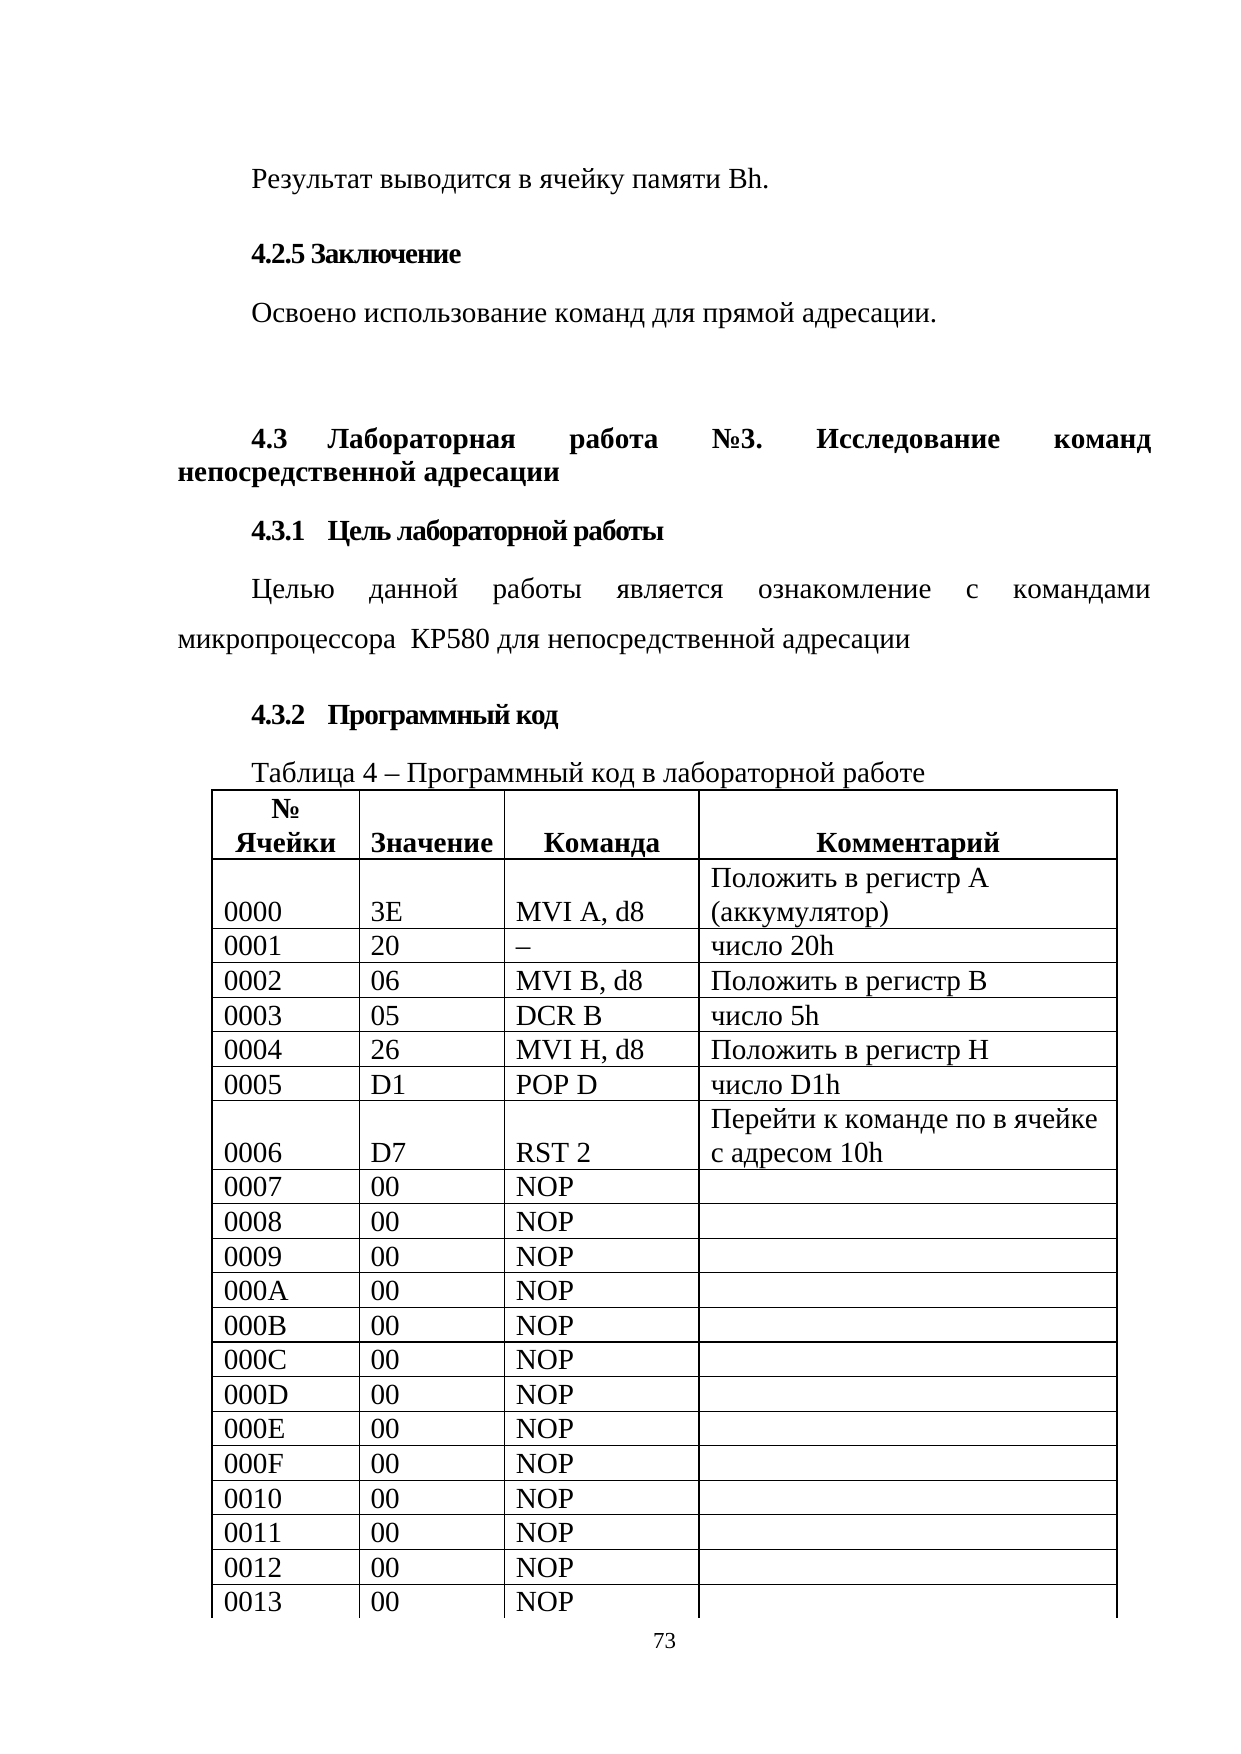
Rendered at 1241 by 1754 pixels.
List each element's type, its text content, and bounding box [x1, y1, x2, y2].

table_cell Положить в регистр B [700, 963, 1116, 997]
table_cell [700, 1412, 1116, 1445]
table_cell NOP [505, 1585, 698, 1618]
table_cell 0010 [213, 1481, 359, 1514]
table_cell число D1h [700, 1067, 1116, 1100]
table_cell POP D [505, 1067, 698, 1100]
table_cell 000A [213, 1273, 359, 1307]
table_cell Перейти к команде по в ячейке с адресом 10h [700, 1101, 1116, 1168]
table_cell Положить в регистр H [700, 1032, 1116, 1066]
table_cell MVI B, d8 [505, 963, 698, 997]
table_cell DCR B [505, 998, 698, 1031]
table_cell 000F [213, 1446, 359, 1480]
table_cell [700, 1239, 1116, 1272]
table_cell 00 [360, 1170, 504, 1203]
table_cell 06 [360, 963, 504, 997]
table_cell 00 [360, 1550, 504, 1583]
table_cell 0006 [213, 1101, 359, 1168]
table_cell NOP [505, 1550, 698, 1583]
table_cell 0013 [213, 1585, 359, 1618]
table_cell 0000 [213, 860, 359, 927]
table_cell [700, 1585, 1116, 1618]
table_cell 0002 [213, 963, 359, 997]
table_cell [700, 1308, 1116, 1341]
table_cell 0005 [213, 1067, 359, 1100]
table_cell NOP [505, 1308, 698, 1341]
table_cell 0008 [213, 1204, 359, 1238]
table_cell [700, 1446, 1116, 1480]
title 4.2.5 Заключение [177, 237, 1152, 270]
table_cell NOP [505, 1170, 698, 1203]
table_cell [700, 1377, 1116, 1411]
table_cell 00 [360, 1446, 504, 1480]
table_cell 05 [360, 998, 504, 1031]
table_cell RST 2 [505, 1101, 698, 1168]
table_header Значение [360, 791, 504, 858]
table_cell [700, 1273, 1116, 1307]
table_header Команда [505, 791, 698, 858]
text Целью данной работы является ознакомление с командами микропроцессора КР580 для непосредственной адресации [177, 571, 1152, 655]
subtitle Лабораторная работа №3. Исследование команд непосредственной адресации [177, 421, 1152, 488]
table_cell 00 [360, 1308, 504, 1341]
table_cell [700, 1170, 1116, 1203]
table_cell 0003 [213, 998, 359, 1031]
table_cell [700, 1515, 1116, 1549]
title 4.3.1 Цель лабораторной работы [177, 513, 1152, 546]
table_cell число 20h [700, 929, 1116, 962]
table_cell 00 [360, 1239, 504, 1272]
table_cell D1 [360, 1067, 504, 1100]
table_cell – [505, 929, 698, 962]
table_cell NOP [505, 1481, 698, 1514]
table_cell MVI A, d8 [505, 860, 698, 927]
title 4.3.2 Программный код [177, 697, 1152, 731]
table_cell NOP [505, 1343, 698, 1376]
text Результат выводится в ячейку памяти Bh. [177, 161, 1152, 195]
table_cell 000C [213, 1343, 359, 1376]
table_cell NOP [505, 1446, 698, 1480]
table_cell 00 [360, 1585, 504, 1618]
table_cell [700, 1204, 1116, 1238]
table_cell [700, 1343, 1116, 1376]
table_cell 20 [360, 929, 504, 962]
table_cell 3E [360, 860, 504, 927]
text Таблица 4 – Программный код в лабораторной работе [177, 756, 1152, 789]
table_cell 000D [213, 1377, 359, 1411]
table_cell 000E [213, 1412, 359, 1445]
table_cell NOP [505, 1204, 698, 1238]
table_cell NOP [505, 1273, 698, 1307]
table_cell 0011 [213, 1515, 359, 1549]
table_cell 00 [360, 1204, 504, 1238]
table_cell D7 [360, 1101, 504, 1168]
text Освоено использование команд для прямой адресации. [177, 295, 1152, 329]
table_cell NOP [505, 1239, 698, 1272]
table_cell 00 [360, 1481, 504, 1514]
table_cell [700, 1550, 1116, 1583]
table_cell 000B [213, 1308, 359, 1341]
table_cell 0001 [213, 929, 359, 962]
table_cell Положить в регистр A (аккумулятор) [700, 860, 1116, 927]
table_cell 0004 [213, 1032, 359, 1066]
table_cell NOP [505, 1412, 698, 1445]
table_cell 00 [360, 1273, 504, 1307]
table_cell 00 [360, 1377, 504, 1411]
table_cell 26 [360, 1032, 504, 1066]
table_cell 0007 [213, 1170, 359, 1203]
table_cell 00 [360, 1515, 504, 1549]
table_cell NOP [505, 1515, 698, 1549]
table_header № Ячейки [213, 791, 359, 858]
table_cell 0009 [213, 1239, 359, 1272]
table_cell [700, 1481, 1116, 1514]
table_cell 0012 [213, 1550, 359, 1583]
table_cell 00 [360, 1412, 504, 1445]
table_header Комментарий [700, 791, 1116, 858]
table_cell NOP [505, 1377, 698, 1411]
table_cell MVI H, d8 [505, 1032, 698, 1066]
table_cell число 5h [700, 998, 1116, 1031]
table_cell 00 [360, 1343, 504, 1376]
